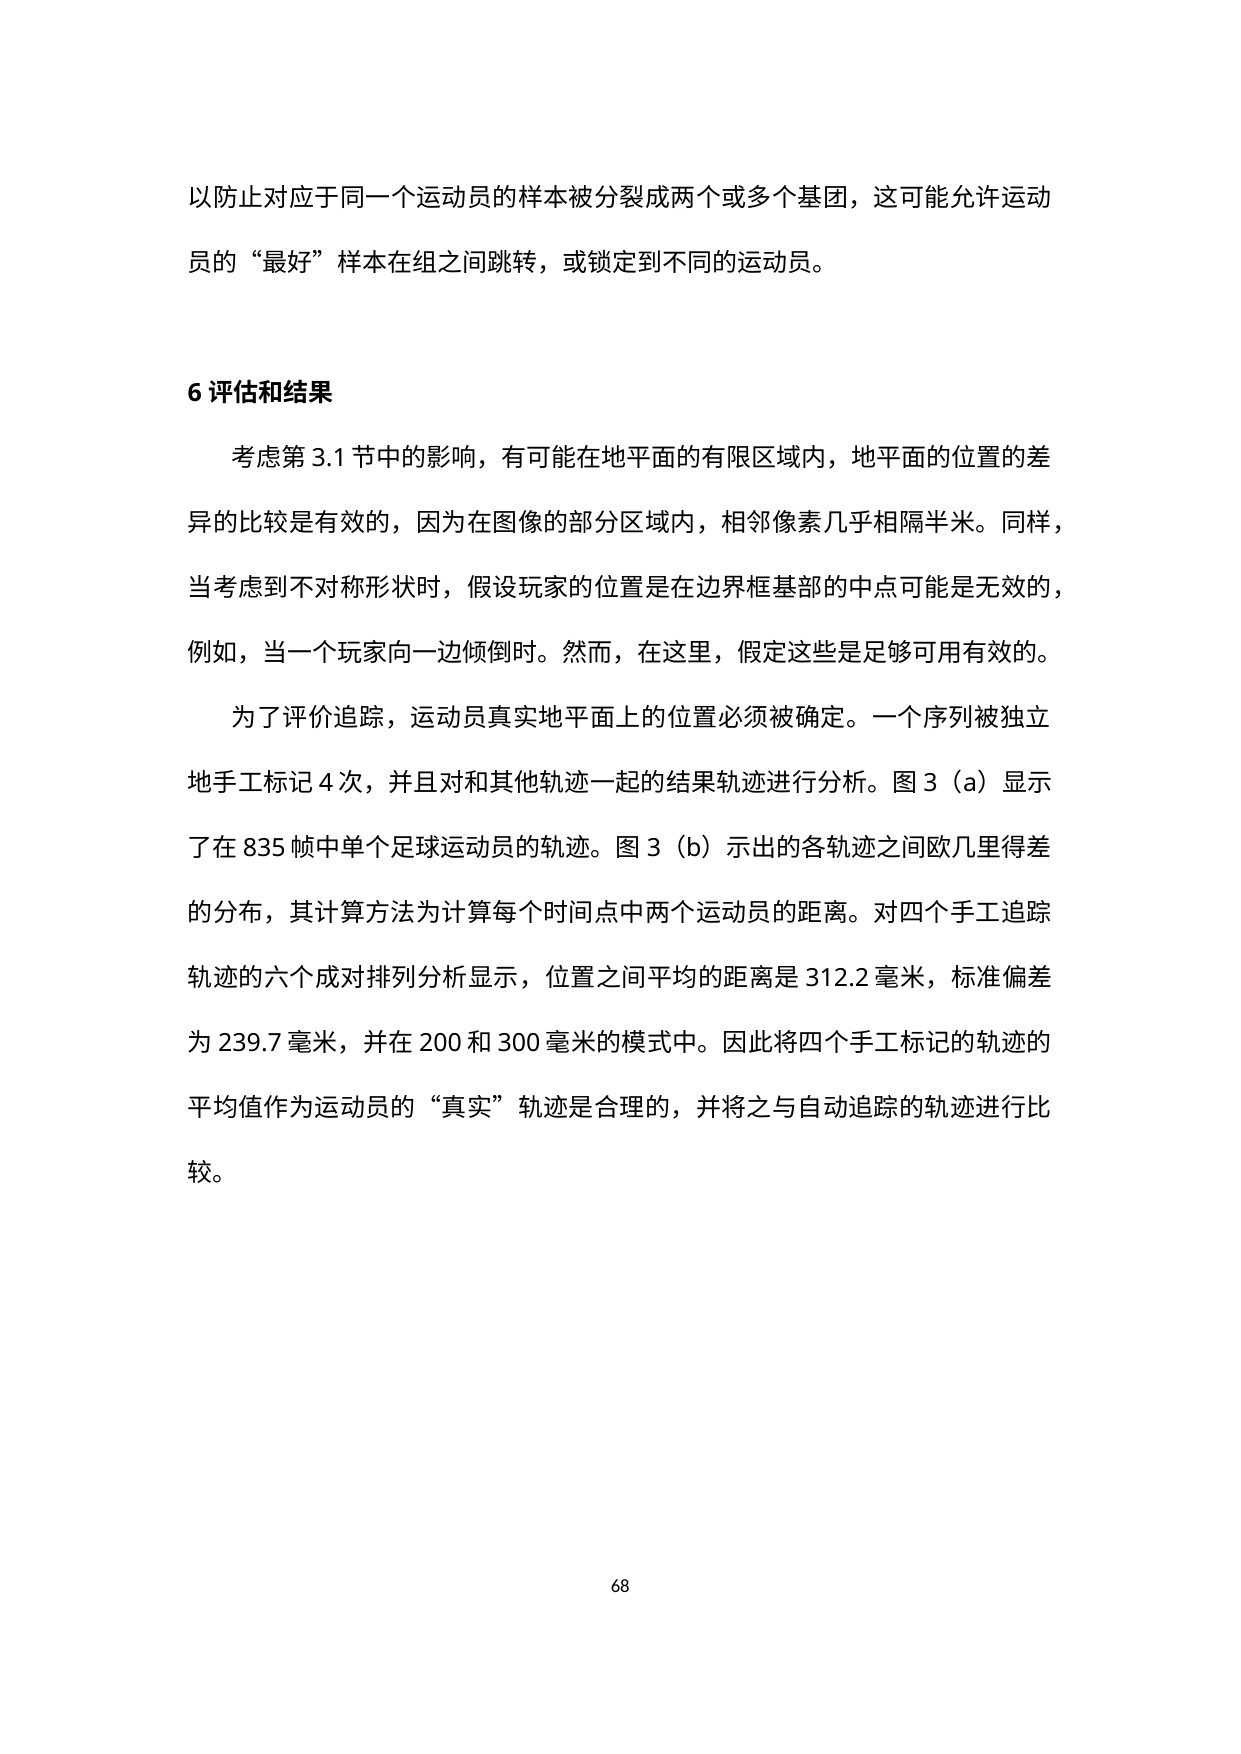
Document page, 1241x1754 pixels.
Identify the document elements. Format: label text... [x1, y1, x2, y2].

text 考虑第3.1节中的影响，有可能在地平面的有限区域内，地平面的位置的差异的比较是有效的，因为在图像的部分区域内，相邻像素几乎相隔半米。同样，当考虑到不对称形状时，假设玩家的位置是在边界框基部的中点可能是无效的，例如，当一个玩家向一边倾倒时。然而，在这里，假定这些是足够可用有效的。 [187, 423, 1053, 683]
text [187, 163, 1053, 293]
text 6 评估和结果 [187, 358, 1053, 423]
text 为了评价追踪，运动员真实地平面上的位置必须被确定。一个序列被独立地手工标记4次，并且对和其他轨迹一起的结果轨迹进行分析。图3（a）显示了在835帧中单个足球运动员的轨迹。图3（b）示出的各轨迹之间欧几里得差的分布，其计算方法为计算每个时间点中两个运动员的距离。对四个手工追踪轨迹的六个成对排列分析显示，位置之间平均的距离是312.2毫米，标准偏差为239.7毫米，并在200和300毫米的模式中。因此将四个手工标记的轨迹的平均值作为运动员的“真实”轨迹是合理的，并将之与自动追踪的轨迹进行比较。 [187, 683, 1053, 1203]
